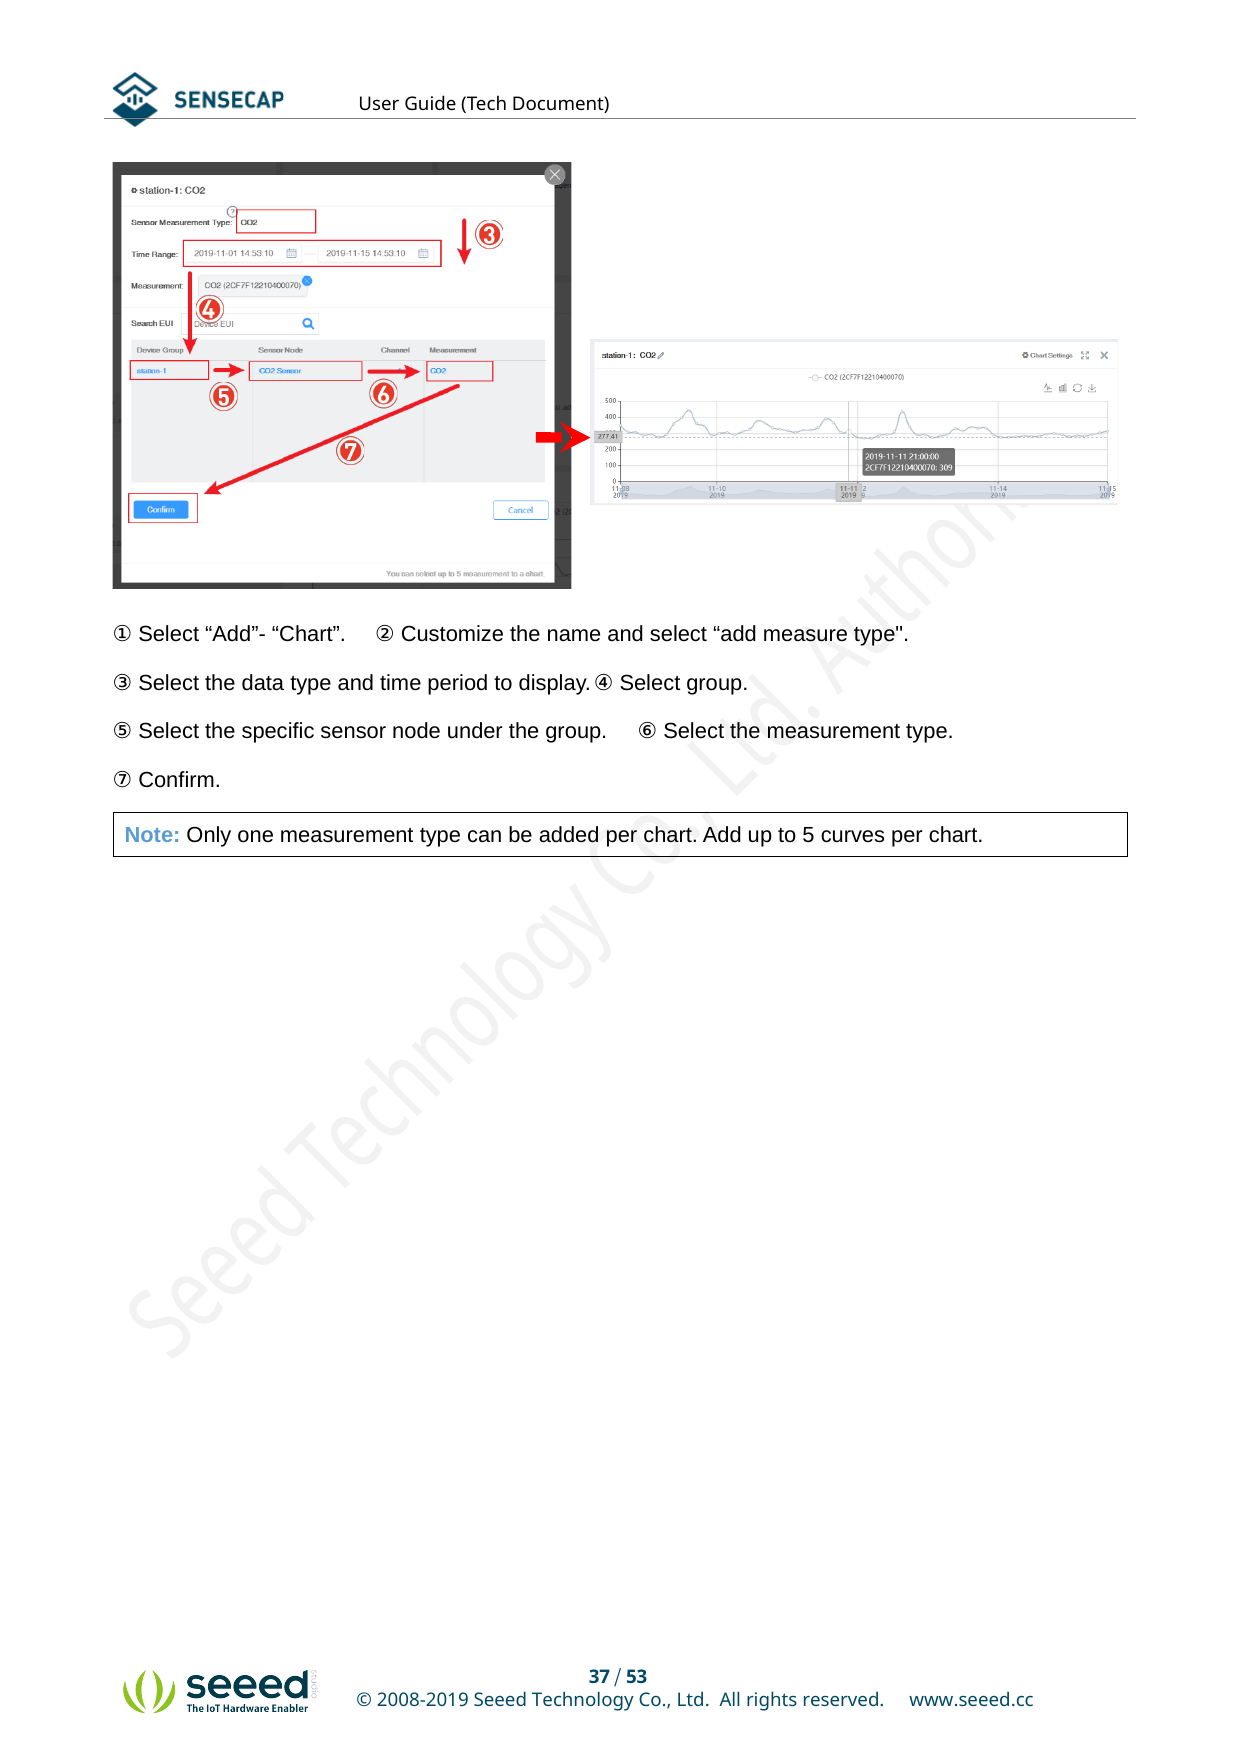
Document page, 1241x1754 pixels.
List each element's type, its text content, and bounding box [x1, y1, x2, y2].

picture [112, 119, 284, 127]
text ⑦ Confirm. [112, 763, 1128, 796]
text ③ Select the data type and time period to display. ④ Select group. [112, 666, 1128, 698]
text ① Select “Add”- “Chart”. ② Customize the name and select “add measure type". [112, 617, 1128, 649]
picture [119, 77, 151, 92]
table_header Note: Only one measurement type can be added per chart. Add up to 5 curves per chart. [114, 813, 1127, 856]
picture [590, 339, 1118, 505]
picture [112, 1659, 333, 1725]
picture [112, 72, 284, 118]
picture [112, 162, 572, 589]
picture [357, 1692, 371, 1706]
text ⑤ Select the specific sensor node under the group. ⑥ Select the measurement type. [112, 714, 1128, 747]
